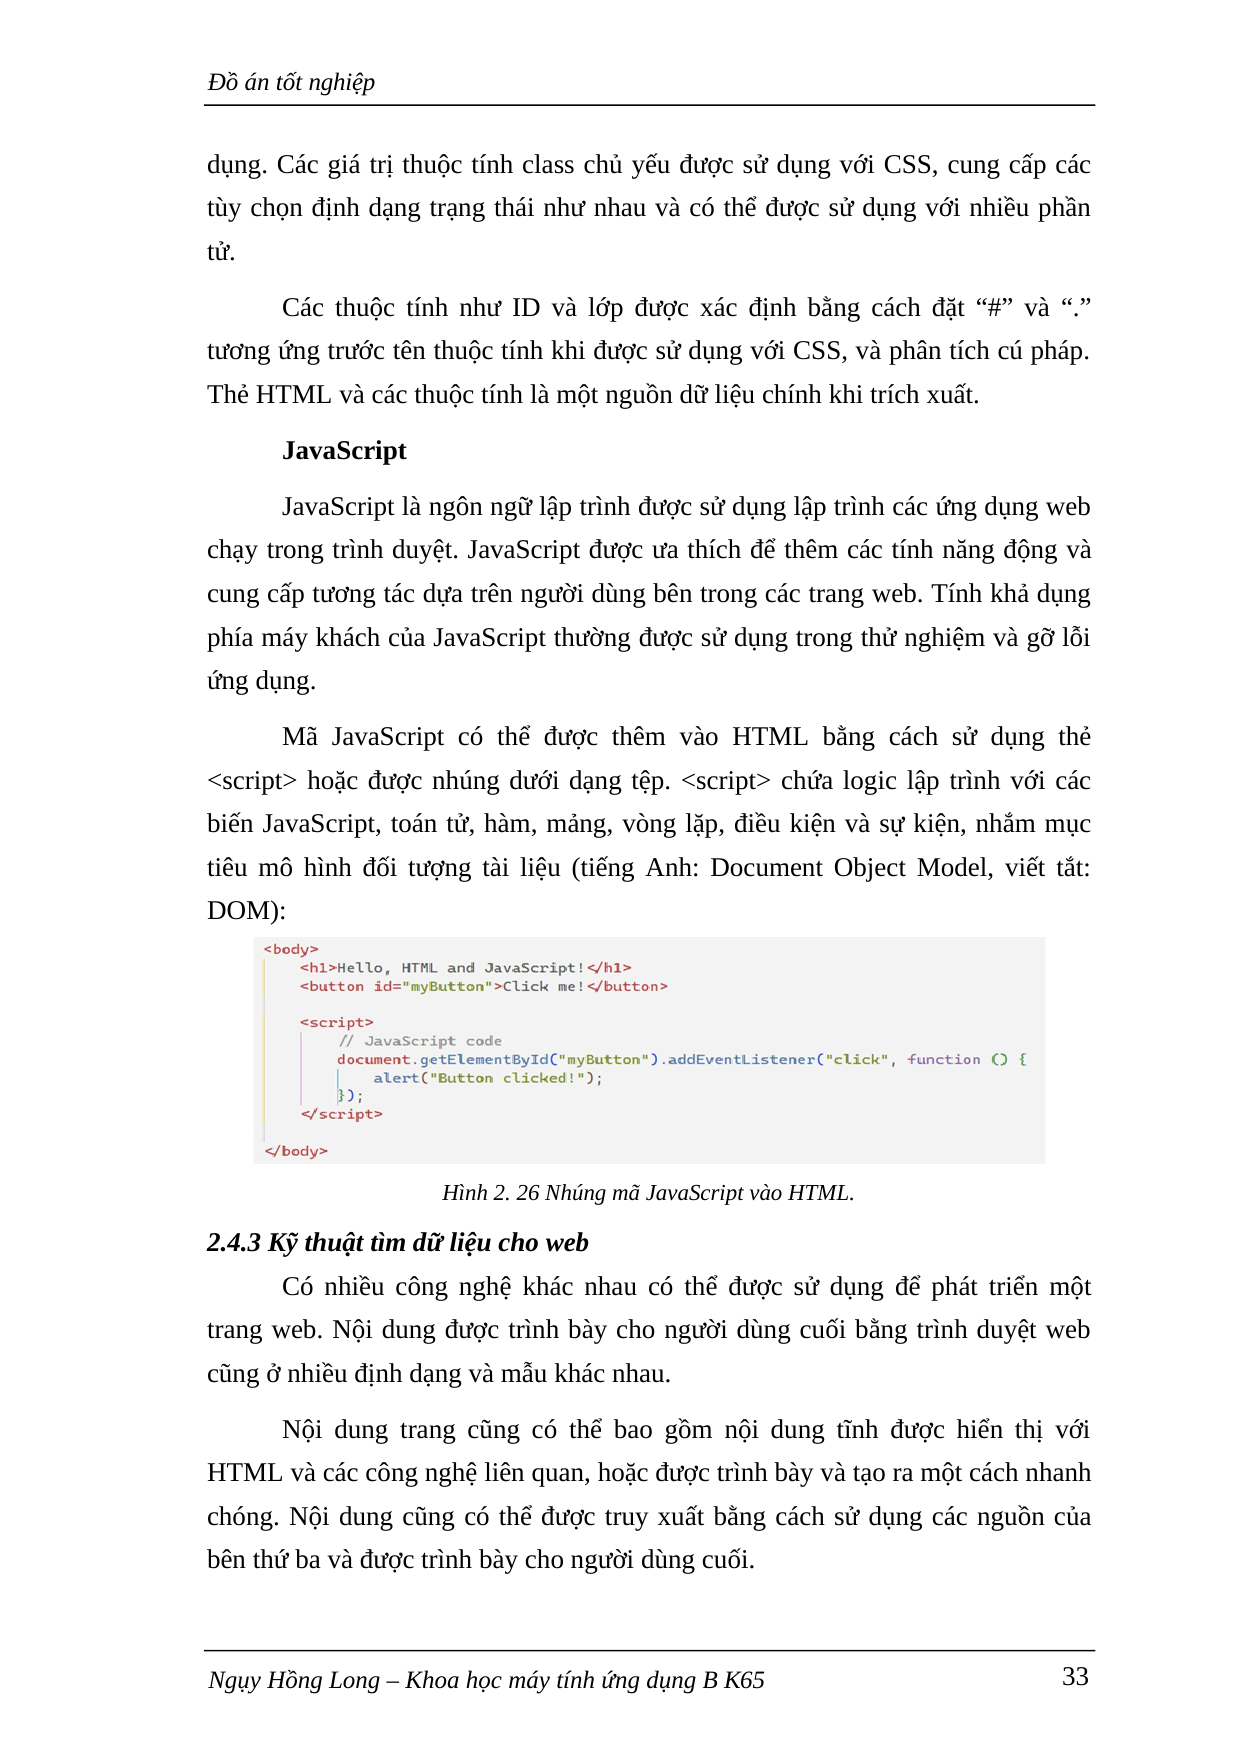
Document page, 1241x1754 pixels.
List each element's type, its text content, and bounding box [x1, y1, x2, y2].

text JavaScript [207, 434, 1092, 465]
text JavaScript là ngôn ngữ lập trình được sử dụng lập trình các ứng dụng web chạy trong trình duyệt. JavaScript được ưa thích để thêm các tính năng động và cung cấp tương tác dựa trên người dùng bên trong các trang web. Tính khả dụng phía máy khách của JavaScript thường được sử dụng trong thử nghiệm và gỡ lỗi ứng dụng. [207, 490, 1092, 695]
subtitle 2.4.3 Kỹ thuật tìm dữ liệu cho web [207, 1226, 1092, 1257]
text Hình 2. 26 Nhúng mã JavaScript vào HTML. [207, 1179, 1092, 1205]
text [207, 148, 1092, 266]
text Mã JavaScript có thể được thêm vào HTML bằng cách sử dụng thẻ <script> hoặc được nhúng dưới dạng tệp. <script> chứa logic lập trình với các biến JavaScript, toán tử, hàm, mảng, vòng lặp, điều kiện và sự kiện, nhắm mục tiêu mô hình đối tượng tài liệu (tiếng Anh: Document Object Model, viết tắt: DOM): [207, 720, 1092, 926]
text Nội dung trang cũng có thể bao gồm nội dung tĩnh được hiển thị với HTML và các công nghệ liên quan, hoặc được trình bày và tạo ra một cách nhanh chóng. Nội dung cũng có thể được truy xuất bằng cách sử dụng các nguồn của bên thứ ba và được trình bày cho người dùng cuối. [207, 1413, 1092, 1575]
text Các thuộc tính như ID và lớp được xác định bằng cách đặt “#” và “.” tương ứng trước tên thuộc tính khi được sử dụng với CSS, và phân tích cú pháp. Thẻ HTML và các thuộc tính là một nguồn dữ liệu chính khi trích xuất. [207, 291, 1092, 409]
picture [253, 937, 1046, 1164]
text Có nhiều công nghệ khác nhau có thể được sử dụng để phát triển một trang web. Nội dung được trình bày cho người dùng cuối bằng trình duyệt web cũng ở nhiều định dạng và mẫu khác nhau. [207, 1270, 1092, 1388]
